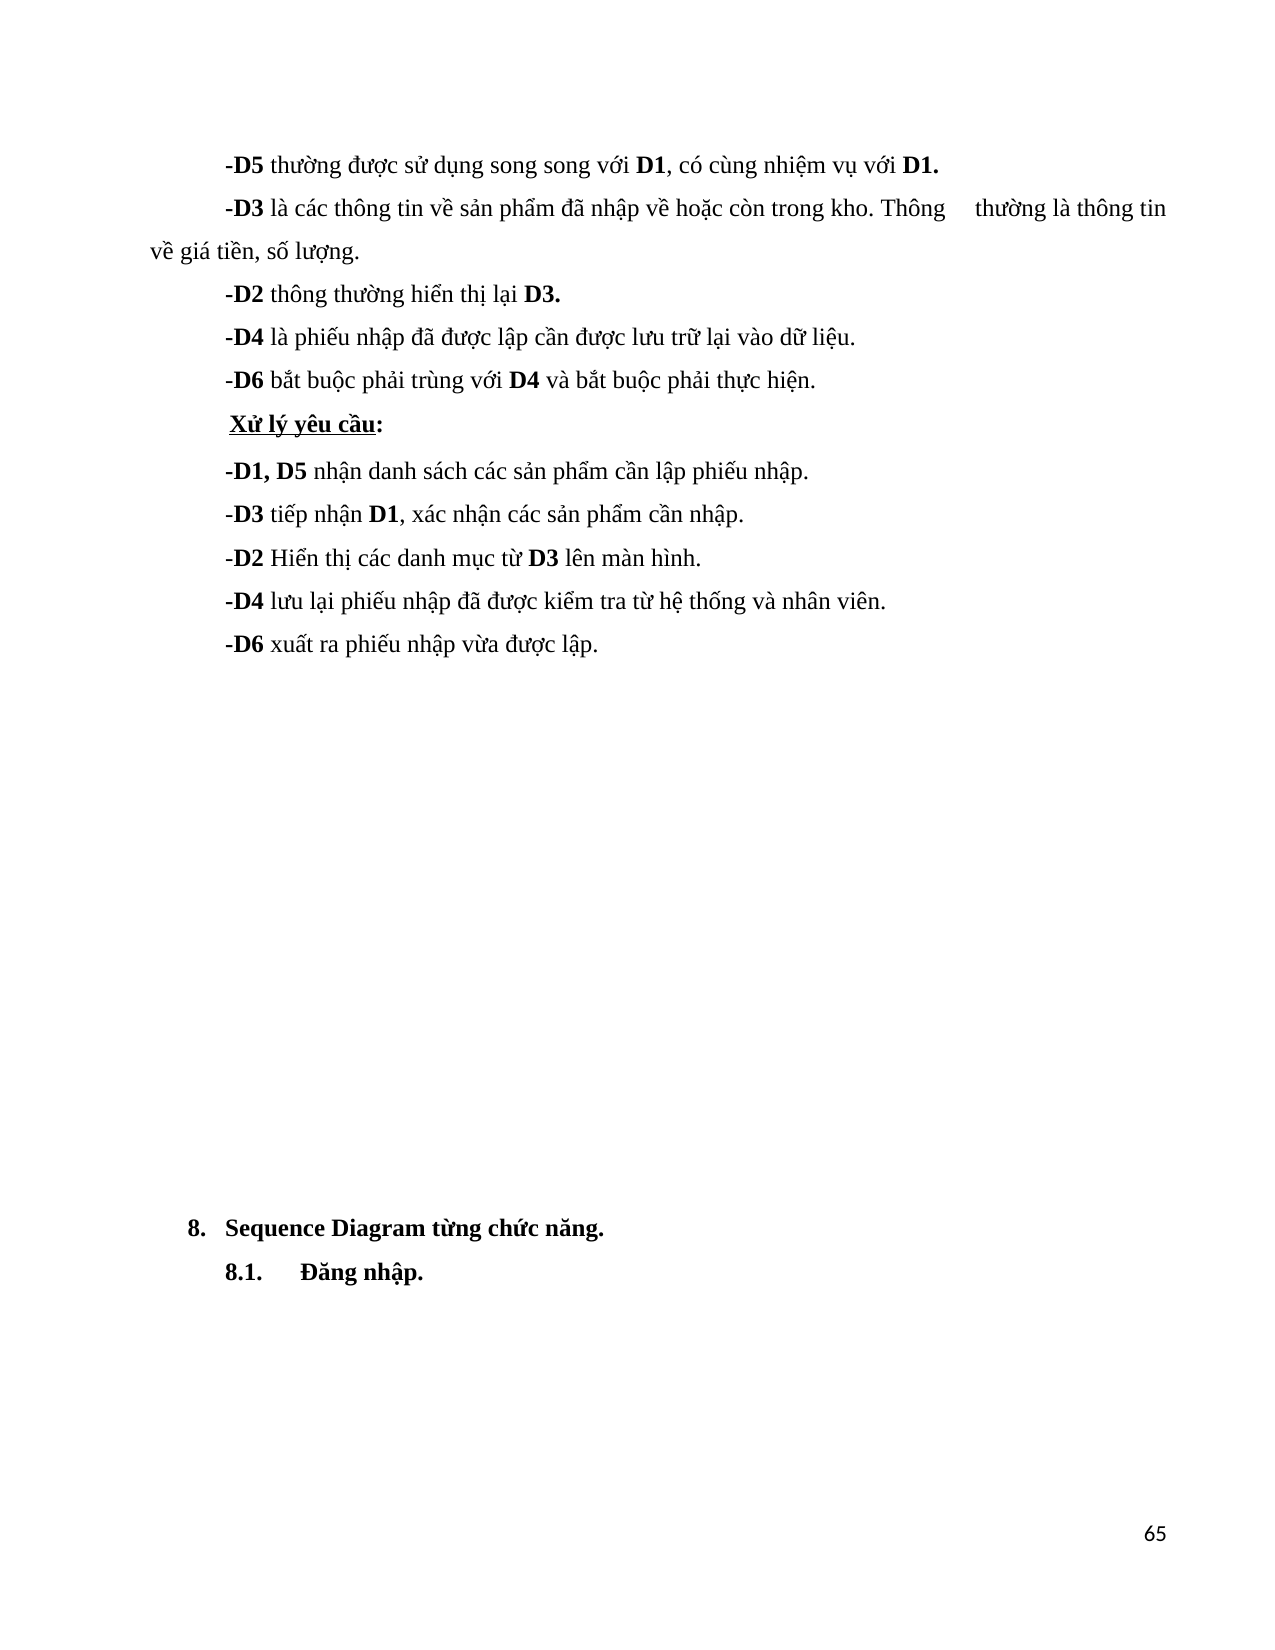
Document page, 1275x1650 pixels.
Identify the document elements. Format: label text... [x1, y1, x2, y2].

text Xử lý yêu cầu: [229, 409, 1167, 437]
text -D5 thường được sử dụng song song với D1, có cùng nhiệm vụ với D1. [150, 150, 1167, 179]
text -D2 thông thường hiển thị lại D3. [150, 279, 1167, 308]
text -D4 lưu lại phiếu nhập đã được kiểm tra từ hệ thống và nhân viên. [150, 586, 1167, 614]
text -D6 bắt buộc phải trùng với D4 và bắt buộc phải thực hiện. [150, 366, 1167, 394]
text -D3 tiếp nhận D1, xác nhận các sản phẩm cần nhập. [150, 499, 1167, 528]
list Đăng nhập. [225, 1257, 1167, 1285]
list Sequence Diagram từng chức năng. [187, 1213, 1167, 1242]
text -D2 Hiển thị các danh mục từ D3 lên màn hình. [150, 543, 1167, 571]
text -D3 là các thông tin về sản phẩm đã nhập về hoặc còn trong kho. Thông thường là thông tin về giá tiền, số lượng. [150, 193, 1167, 265]
text -D6 xuất ra phiếu nhập vừa được lập. [150, 629, 1167, 658]
text -D1, D5 nhận danh sách các sản phẩm cần lập phiếu nhập. [150, 456, 1167, 485]
text -D4 là phiếu nhập đã được lập cần được lưu trữ lại vào dữ liệu. [150, 322, 1167, 351]
